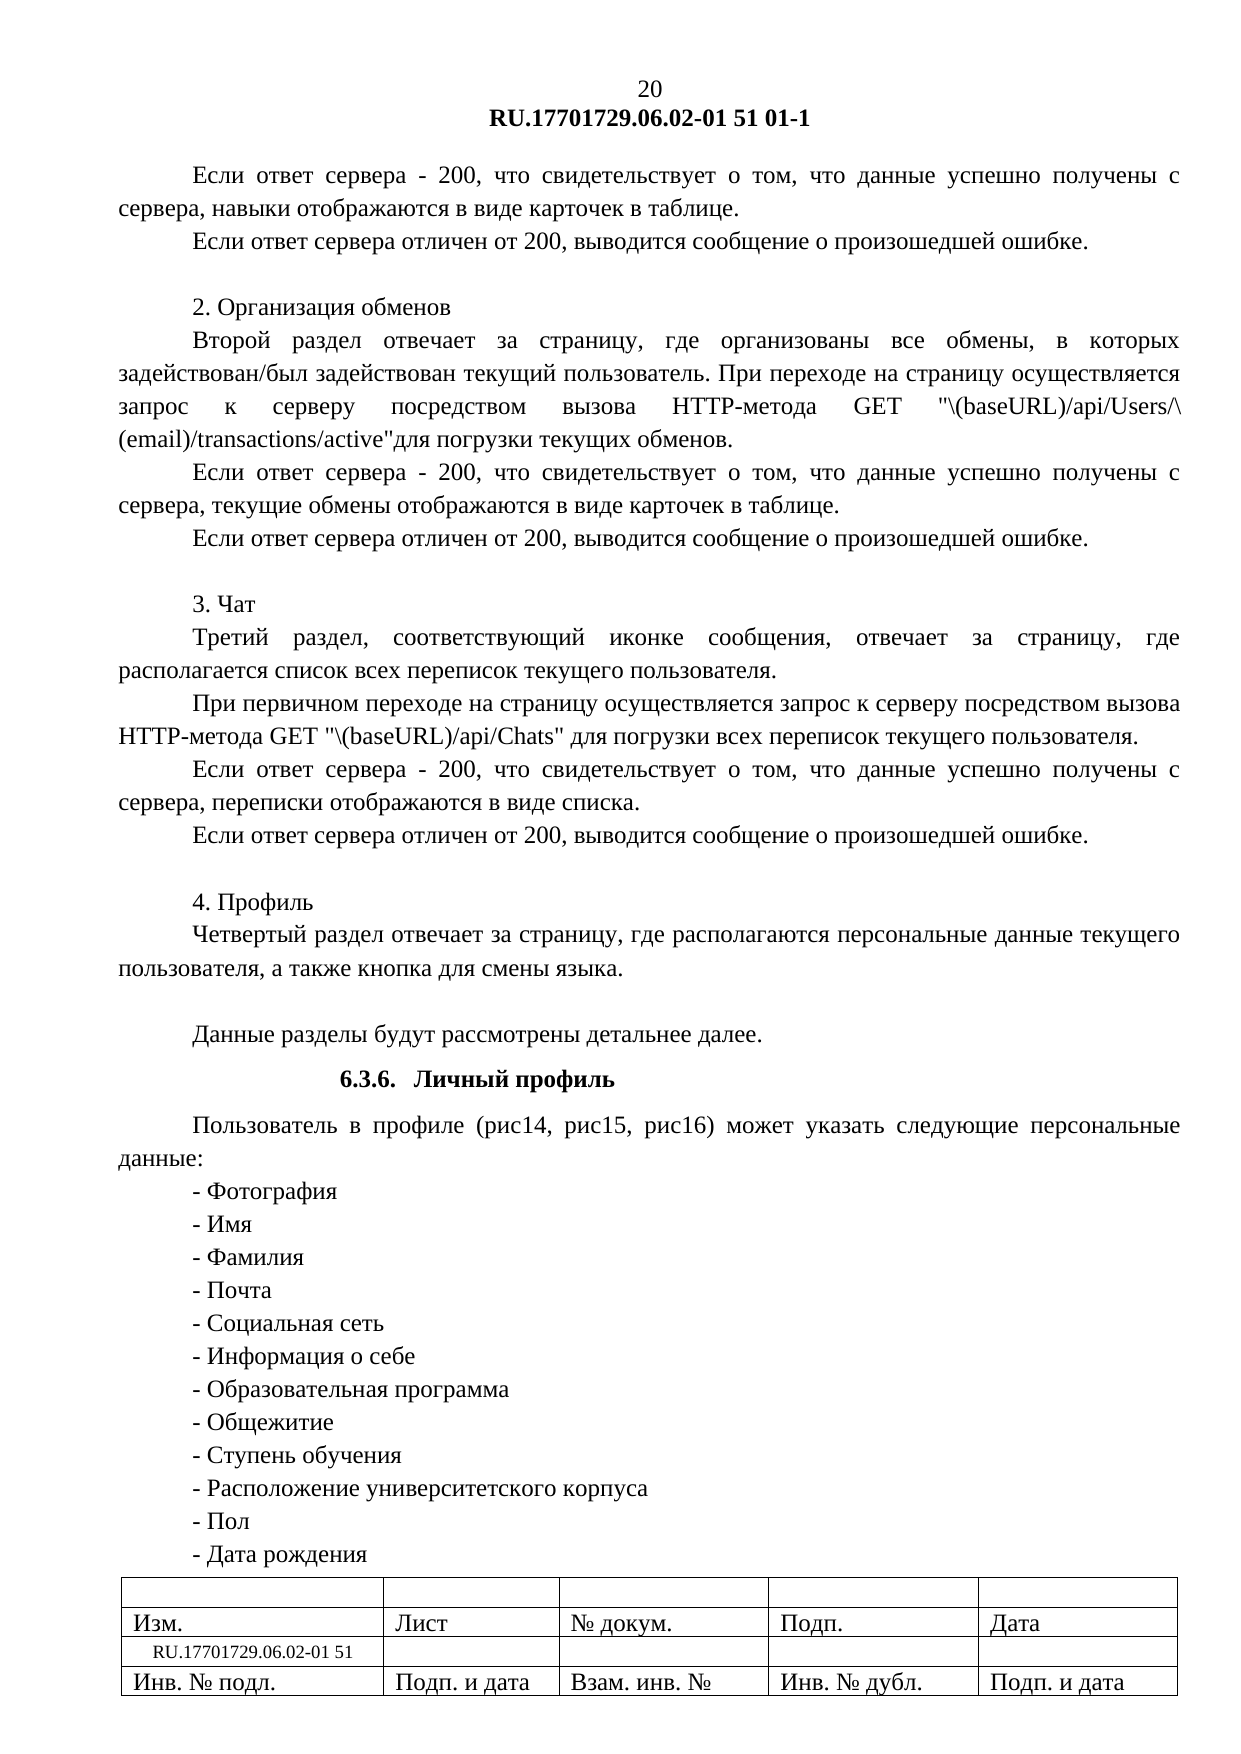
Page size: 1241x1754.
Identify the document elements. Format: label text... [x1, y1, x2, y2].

subtitle Личный профиль [266, 1064, 1181, 1093]
text При первичном переходе на страницу осуществляется запрос к серверу посредством вызова HTTP-метода GET "\(baseURL)/api/Chats" для погрузки всех переписок текущего пользователя. [118, 688, 1181, 750]
text Если ответ сервера отличен от 200, выводится сообщение о произошедшей ошибке. [118, 523, 1181, 552]
text - Ступень обучения [118, 1440, 1181, 1469]
text Третий раздел, соответствующий иконке сообщения, отвечает за страницу, где располагается список всех переписок текущего пользователя. [118, 622, 1181, 684]
text - Общежитие [118, 1407, 1181, 1436]
text - Информация о себе [118, 1341, 1181, 1369]
text Если ответ сервера - 200, что свидетельствует о том, что данные успешно получены с сервера, навыки отображаются в виде карточек в таблице. [118, 160, 1181, 222]
text Данные разделы будут рассмотрены детальнее далее. [118, 1019, 1181, 1047]
text Четвертый раздел отвечает за страницу, где располагаются персональные данные текущего пользователя, а также кнопка для смены языка. [118, 919, 1181, 981]
text - Социальная сеть [118, 1308, 1181, 1337]
text Если ответ сервера - 200, что свидетельствует о том, что данные успешно получены с сервера, переписки отображаются в виде списка. [118, 754, 1181, 816]
text - Расположение университетского корпуса [118, 1473, 1181, 1502]
text - Фамилия [118, 1242, 1181, 1271]
text Если ответ сервера отличен от 200, выводится сообщение о произошедшей ошибке. [118, 821, 1181, 849]
text Пользователь в профиле (рис14, рис15, рис16) может указать следующие персональные данные: [118, 1110, 1181, 1171]
text Второй раздел отвечает за страницу, где организованы все обмены, в которых задействован/был задействован текущий пользователь. При переходе на страницу осуществляется запрос к серверу посредством вызова HTTP-метода GET "\(baseURL)/api/Users/\(email)/transactions/active"для погрузки текущих обменов. [118, 325, 1181, 453]
text - Пол [118, 1506, 1181, 1535]
text Если ответ сервера - 200, что свидетельствует о том, что данные успешно получены с сервера, текущие обмены отображаются в виде карточек в таблице. [118, 457, 1181, 519]
text - Дата рождения [118, 1539, 1181, 1568]
text - Почта [118, 1275, 1181, 1303]
text 2. Организация обменов [118, 292, 1181, 321]
text - Имя [118, 1209, 1181, 1237]
text Если ответ сервера отличен от 200, выводится сообщение о произошедшей ошибке. [118, 226, 1181, 255]
text - Образовательная программа [118, 1374, 1181, 1403]
text 4. Профиль [118, 887, 1181, 915]
text 3. Чат [118, 589, 1181, 618]
text - Фотография [118, 1176, 1181, 1204]
